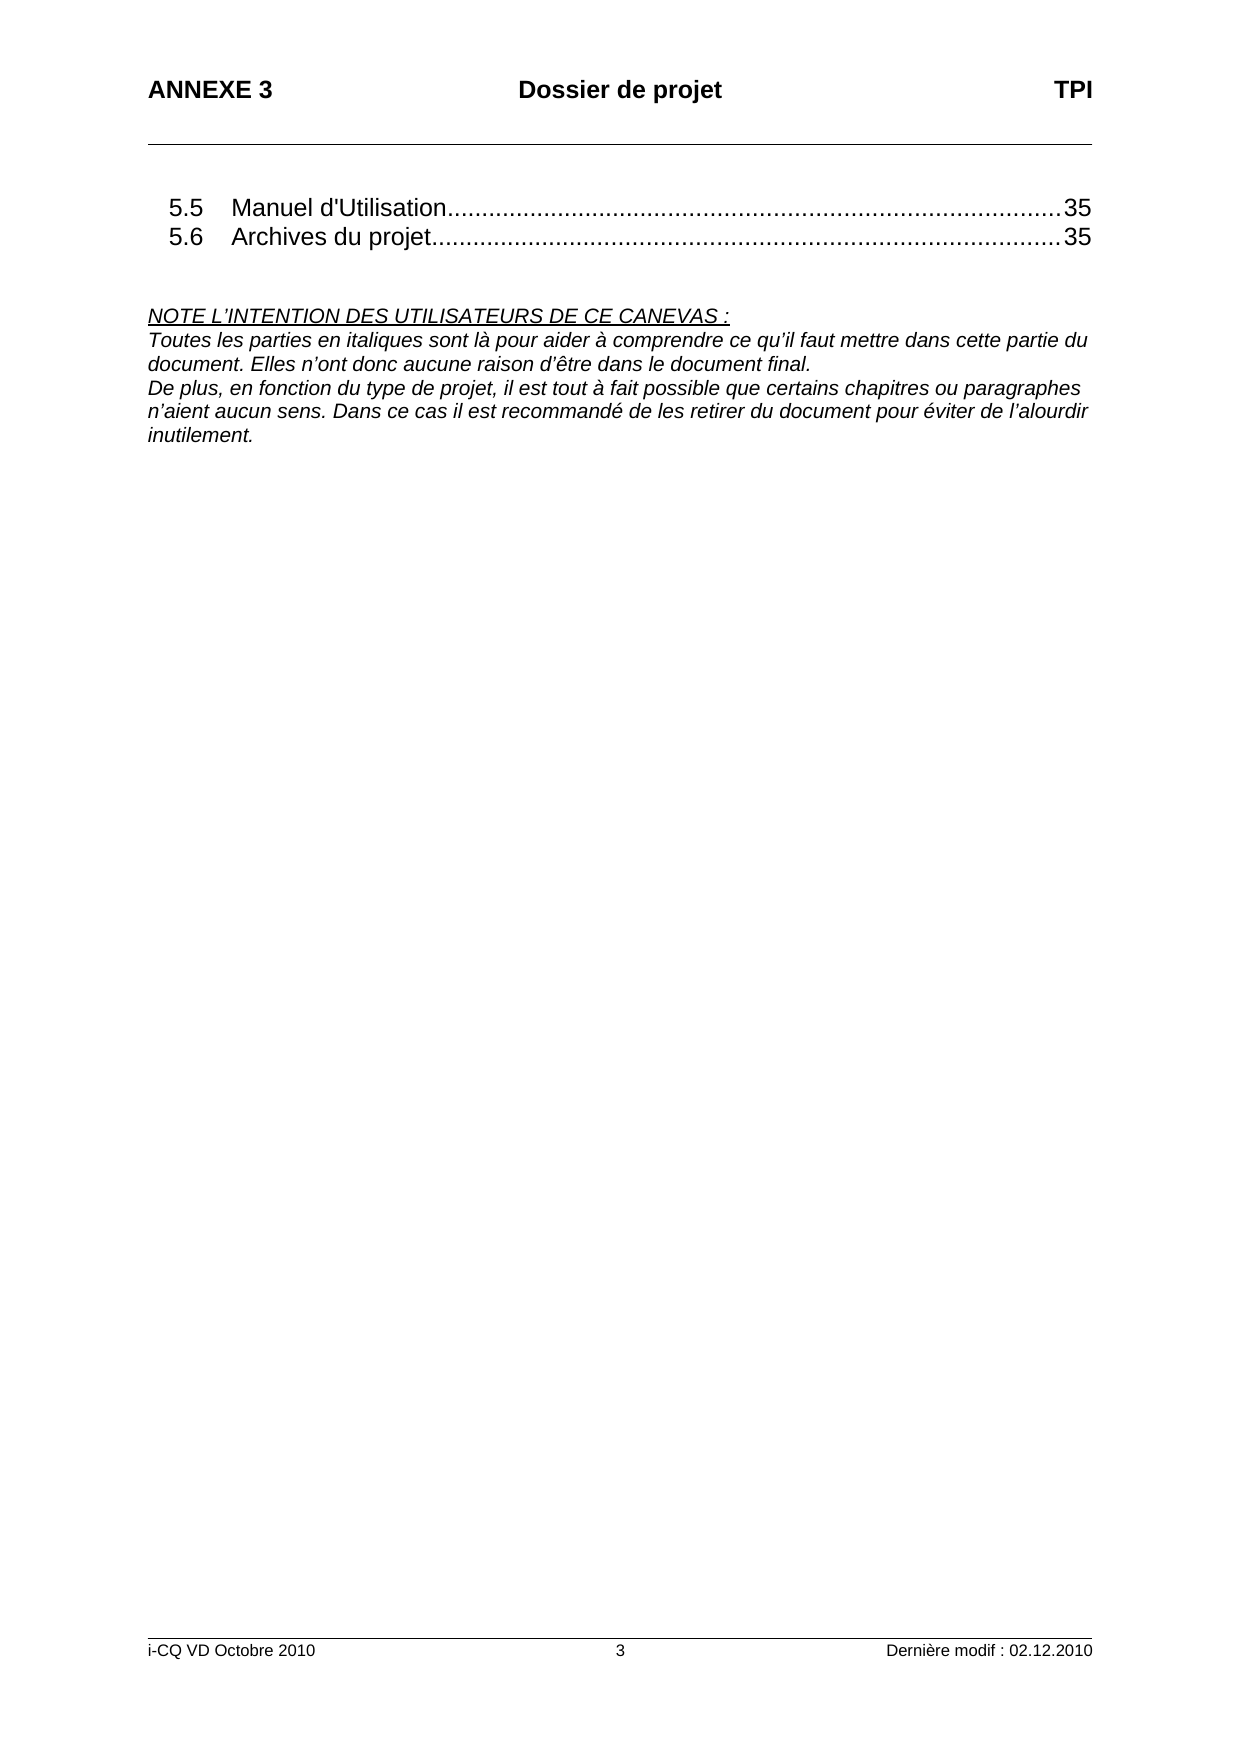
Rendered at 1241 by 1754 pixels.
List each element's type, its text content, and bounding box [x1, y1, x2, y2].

text NOTE L’INTENTION DES UTILISATEURS DE CE CANEVAS : Toutes les parties en italiques sont là pour aider à comprendre ce qu’il faut mettre dans cette partie du document. Elles n’ont donc aucune raison d’être dans le document final. [148, 303, 1092, 375]
text De plus, en fonction du type de projet, il est tout à fait possible que certains chapitres ou paragraphes n’aient aucun sens. Dans ce cas il est recommandé de les retirer du document pour éviter de l’alourdir inutilement. [148, 375, 1092, 447]
text 5.5 Manuel d'Utilisation 35 [168, 193, 1092, 222]
text 5.6 Archives du projet 35 [168, 222, 1092, 251]
